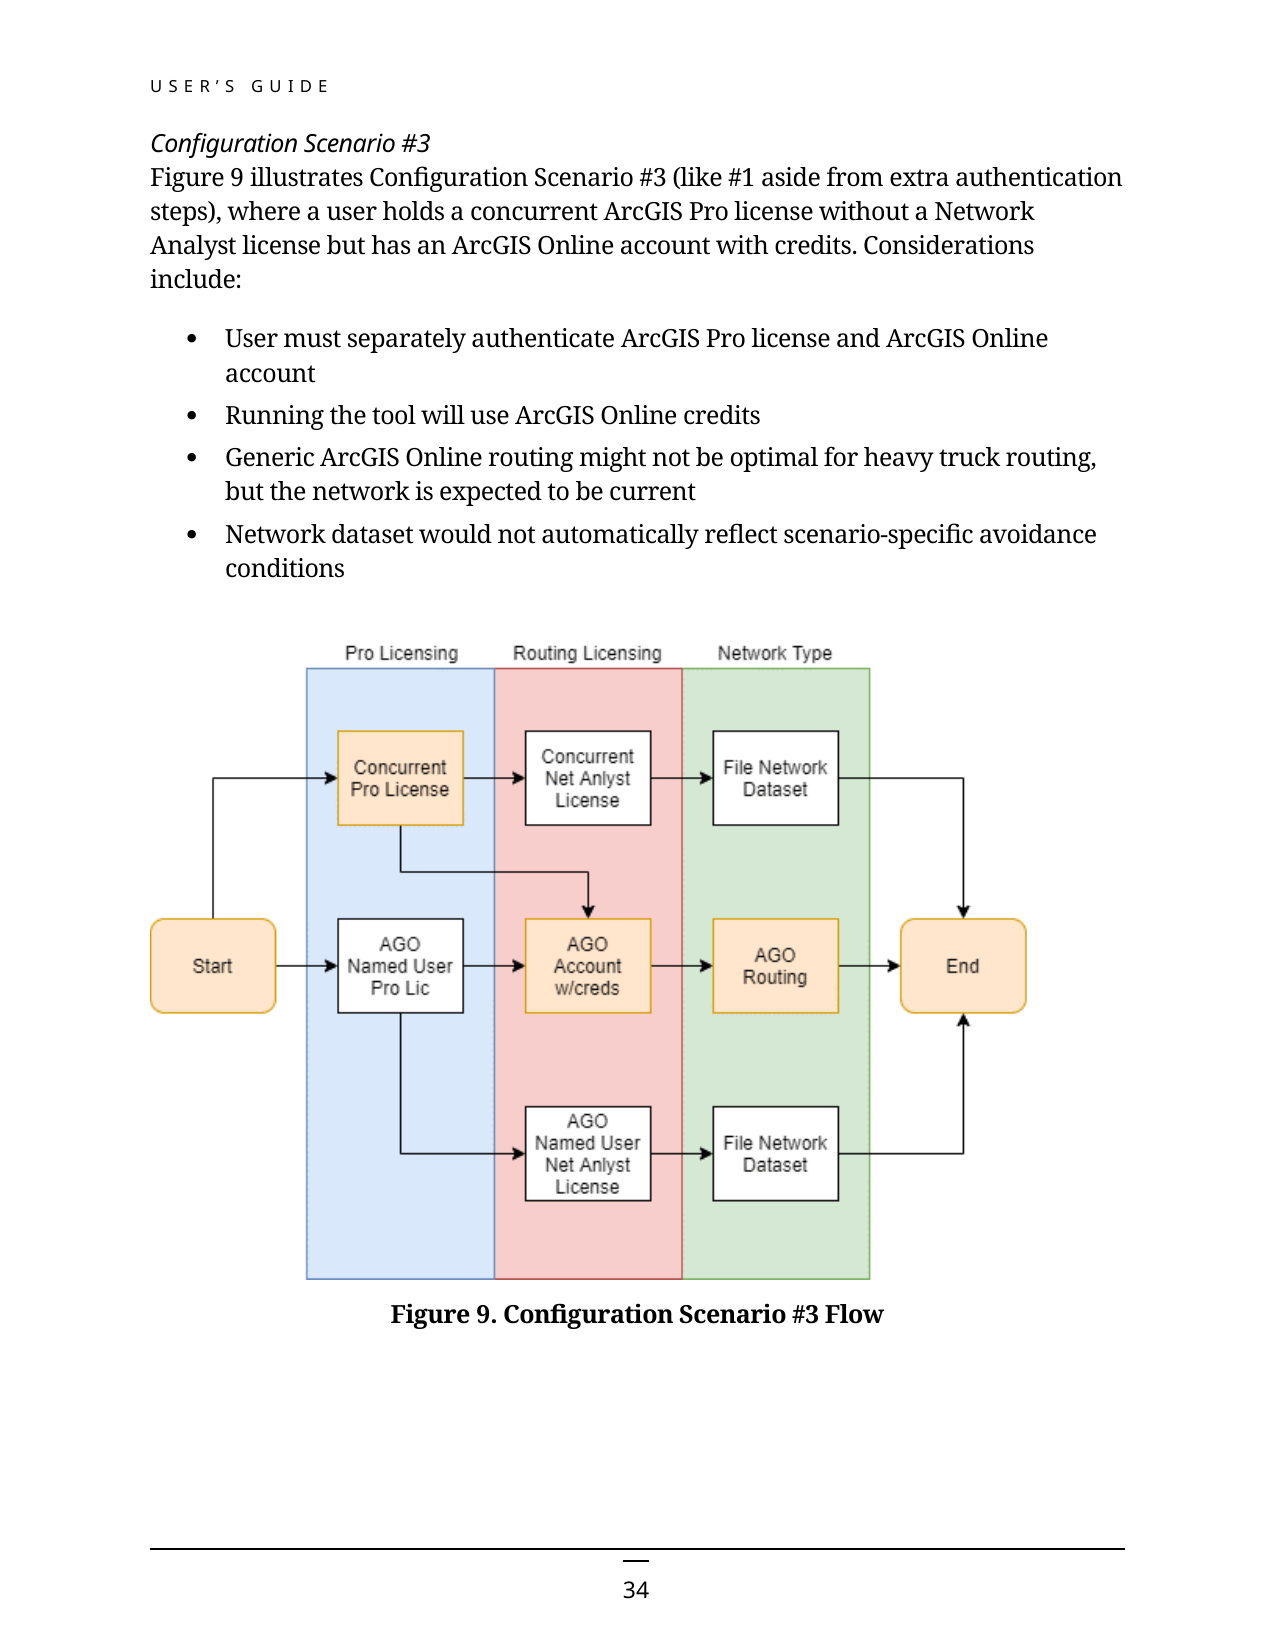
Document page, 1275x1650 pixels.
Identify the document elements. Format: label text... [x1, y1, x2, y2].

picture [150, 643, 1027, 1280]
title Figure 9. Configuration Scenario #3 Flow [150, 1296, 1125, 1330]
list Network dataset would not automatically reflect scenario-specific avoidance conditions [187, 516, 1125, 584]
text Figure 9 illustrates Configuration Scenario #3 (like #1 aside from extra authentication steps), where a user holds a concurrent ArcGIS Pro license without a Network Analyst license but has an ArcGIS Online account with credits. Considerations include: [150, 160, 1125, 296]
subtitle Configuration Scenario #3 [150, 126, 1125, 160]
list User must separately authenticate ArcGIS Pro license and ArcGIS Online account [187, 321, 1125, 389]
list Running the tool will use ArcGIS Online credits [187, 398, 1125, 432]
list Generic ArcGIS Online routing might not be optimal for heavy truck routing, but the network is expected to be current [187, 440, 1125, 508]
